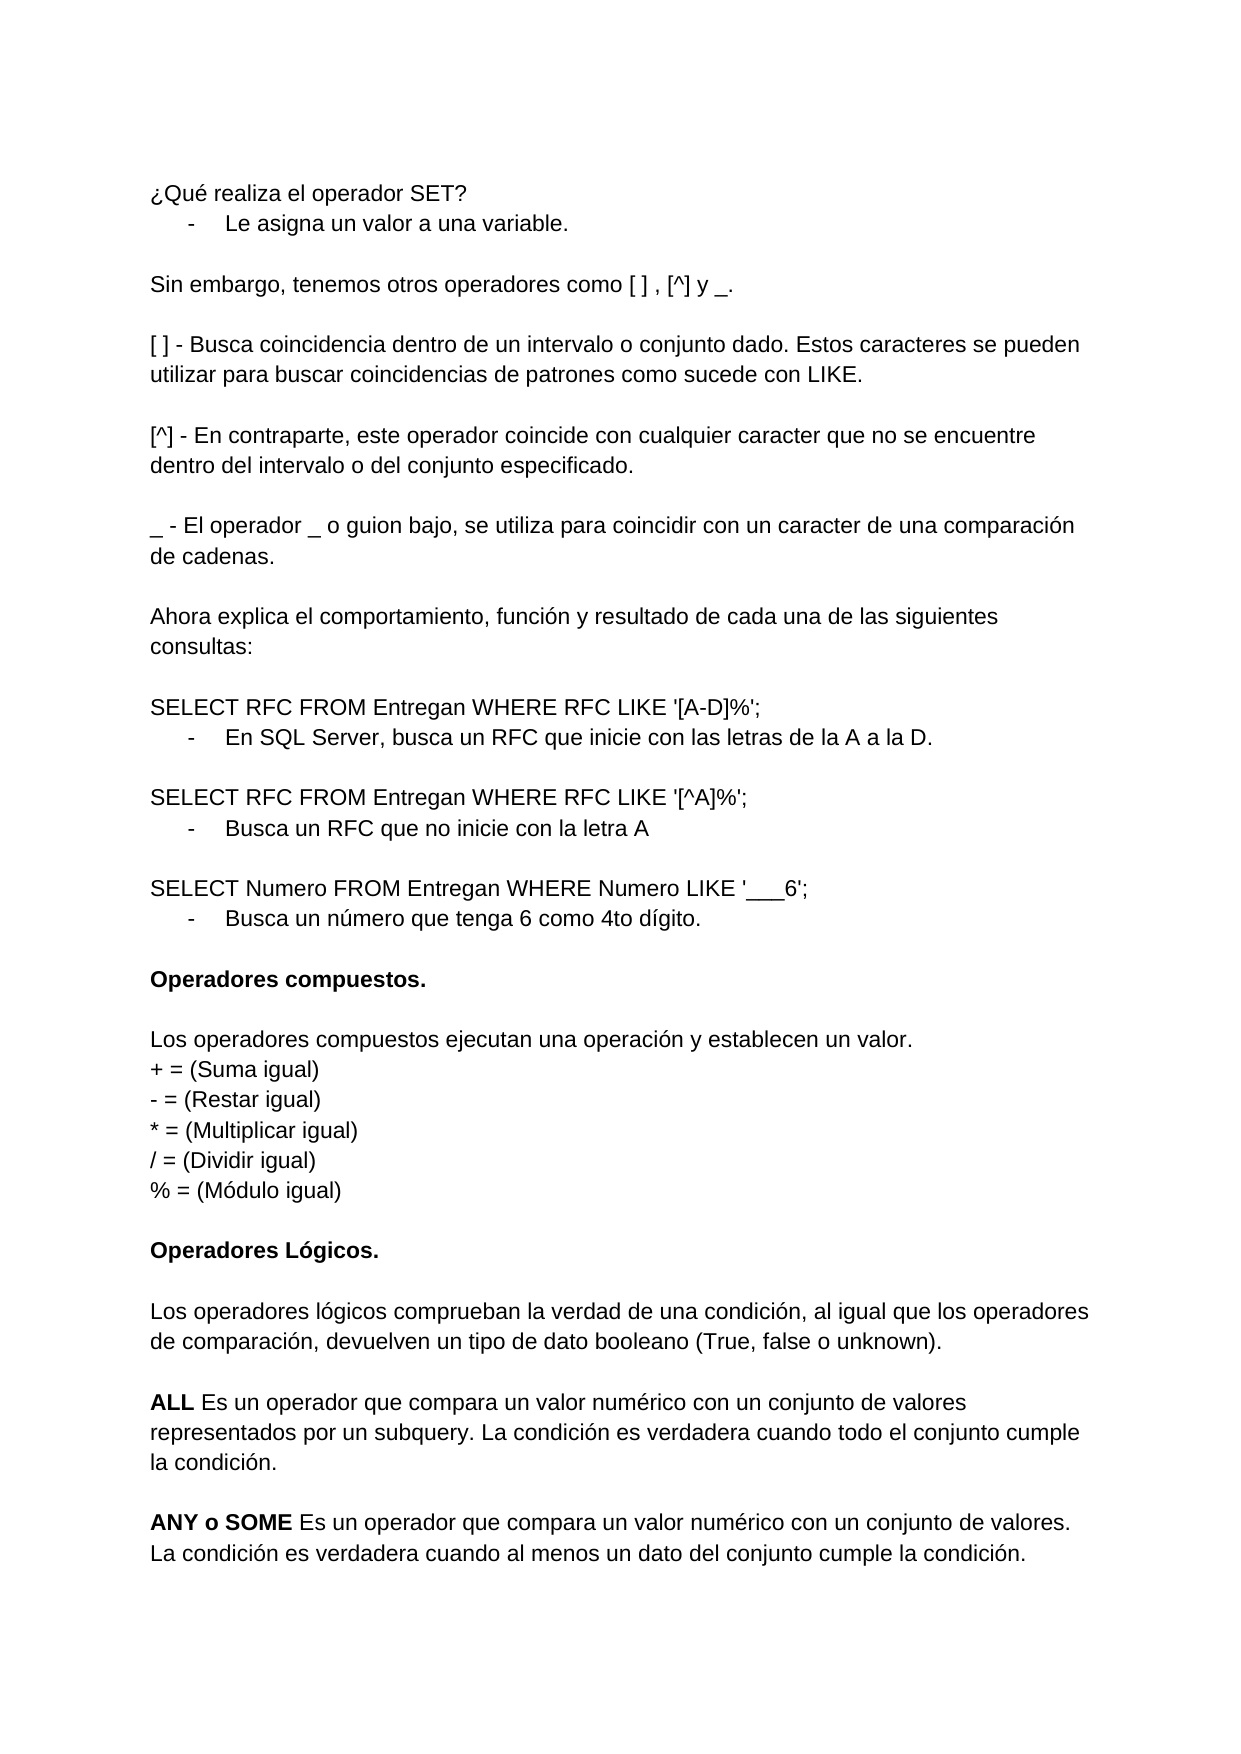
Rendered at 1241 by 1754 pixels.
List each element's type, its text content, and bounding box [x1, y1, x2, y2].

text Operadores Lógicos. [150, 1237, 1090, 1264]
text Ahora explica el comportamiento, función y resultado de cada una de las siguientes consultas: [150, 603, 1090, 660]
text ALL Es un operador que compara un valor numérico con un conjunto de valores representados por un subquery. La condición es verdadera cuando todo el conjunto cumple la condición. [150, 1388, 1090, 1475]
text [^] - En contraparte, este operador coincide con cualquier caracter que no se encuentre dentro del intervalo o del conjunto especificado. [150, 422, 1090, 478]
text Los operadores lógicos comprueban la verdad de una condición, al igual que los operadores de comparación, devuelven un tipo de dato booleano (True, false o unknown). [150, 1298, 1090, 1354]
text - = (Restar igual) [150, 1086, 1090, 1113]
list Le asigna un valor a una variable. [187, 210, 1090, 237]
text _ - El operador _ o guion bajo, se utiliza para coincidir con un caracter de una comparación de cadenas. [150, 512, 1090, 569]
text SELECT RFC FROM Entregan WHERE RFC LIKE '[A-D]%'; [150, 694, 1090, 720]
text SELECT RFC FROM Entregan WHERE RFC LIKE '[^A]%'; [150, 784, 1090, 811]
text % = (Módulo igual) [150, 1177, 1090, 1203]
text + = (Suma igual) [150, 1056, 1090, 1083]
list En SQL Server, busca un RFC que inicie con las letras de la A a la D. [187, 724, 1090, 750]
text Operadores compuestos. [150, 966, 1090, 992]
text ANY o SOME Es un operador que compara un valor numérico con un conjunto de valores. La condición es verdadera cuando al menos un dato del conjunto cumple la condición. [150, 1509, 1090, 1566]
list Busca un número que tenga 6 como 4to dígito. [187, 905, 1090, 932]
text ¿Qué realiza el operador SET? [150, 180, 1090, 207]
text SELECT Numero FROM Entregan WHERE Numero LIKE '___6'; [150, 875, 1090, 901]
text Sin embargo, tenemos otros operadores como [ ] , [^] y _. [150, 271, 1090, 297]
text * = (Multiplicar igual) [150, 1117, 1090, 1143]
text [ ] - Busca coincidencia dentro de un intervalo o conjunto dado. Estos caracteres se pueden utilizar para buscar coincidencias de patrones como sucede con LIKE. [150, 331, 1090, 388]
text / = (Dividir igual) [150, 1147, 1090, 1173]
list Busca un RFC que no inicie con la letra A [187, 814, 1090, 841]
text Los operadores compuestos ejecutan una operación y establecen un valor. [150, 1026, 1090, 1052]
